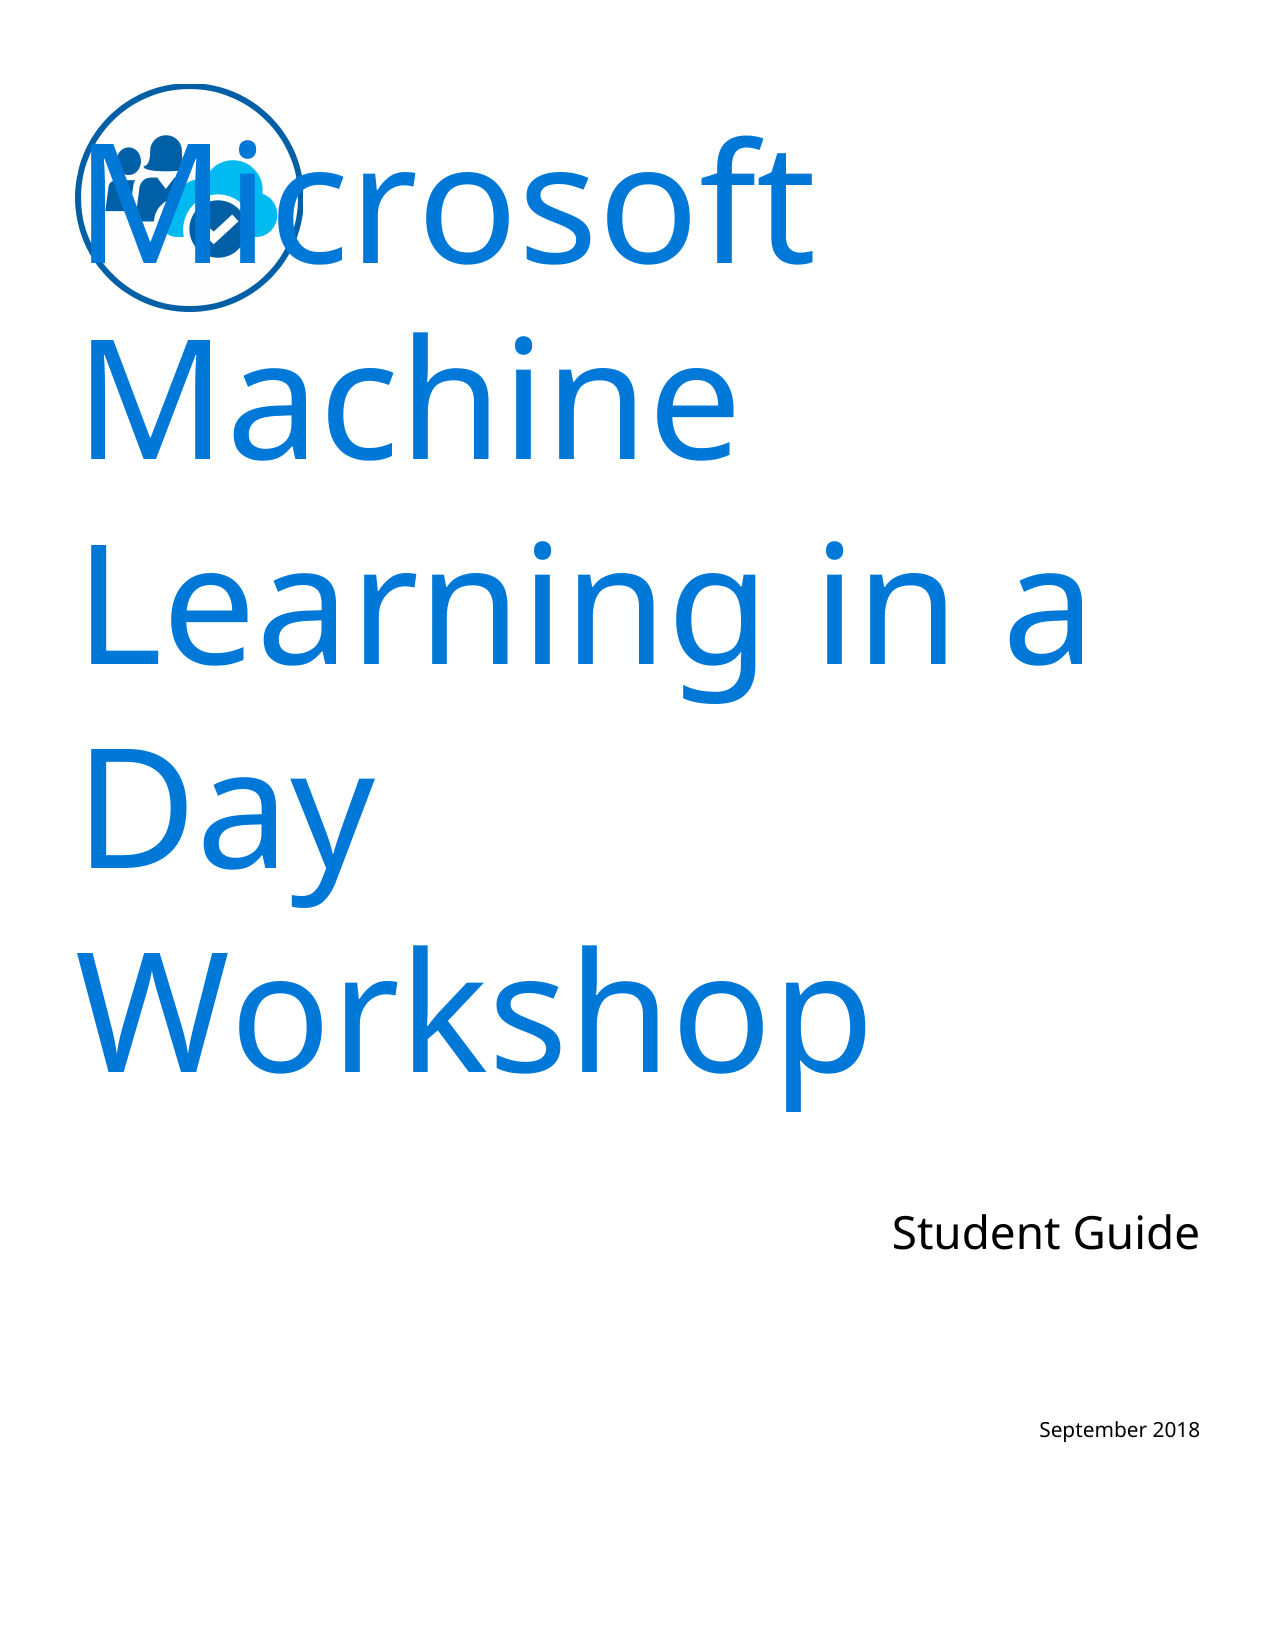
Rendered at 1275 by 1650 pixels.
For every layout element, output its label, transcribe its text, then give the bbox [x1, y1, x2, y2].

picture [75, 84, 303, 312]
picture [187, 159, 196, 182]
text September 2018 [75, 1415, 1200, 1444]
picture [293, 190, 303, 246]
text Student Guide [75, 1200, 1200, 1263]
